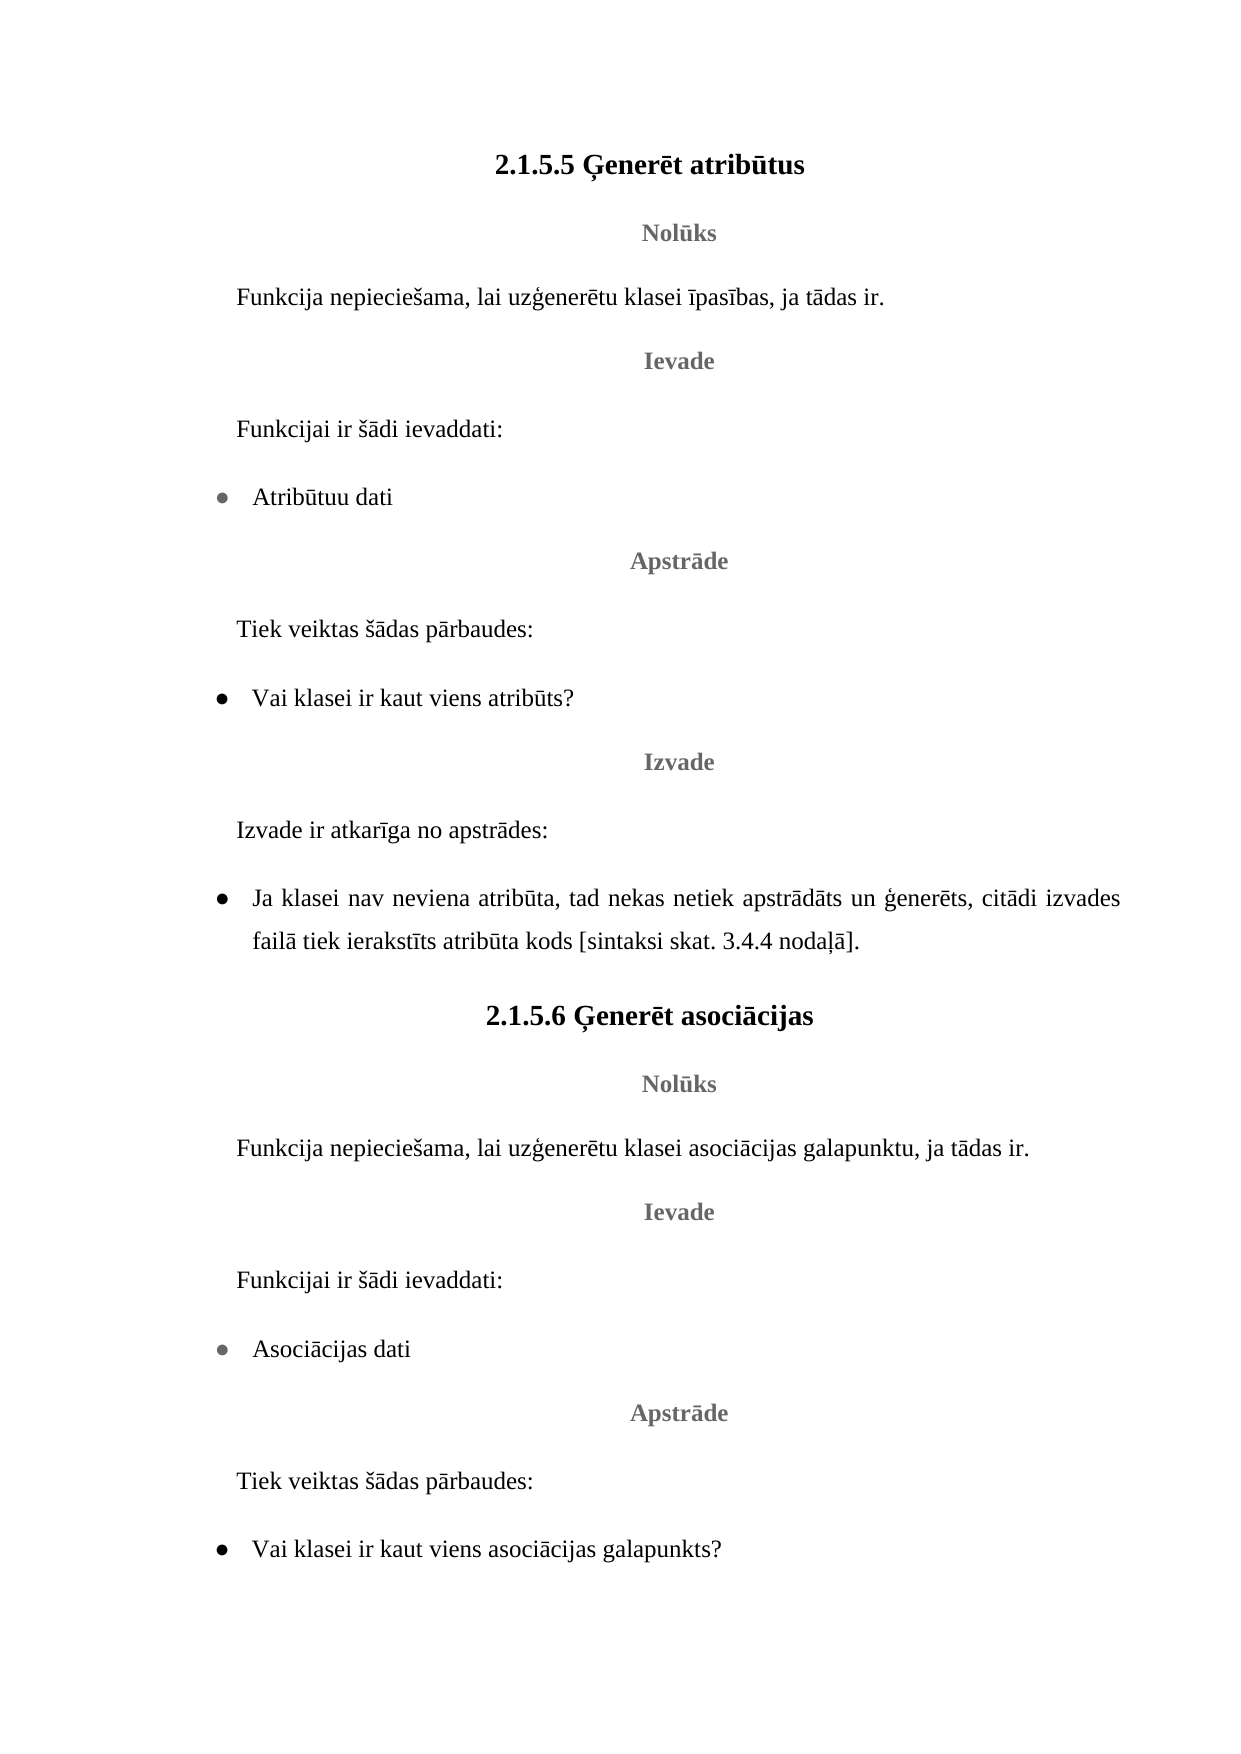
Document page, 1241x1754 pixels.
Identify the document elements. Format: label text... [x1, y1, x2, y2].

text Funkcija nepieciešama, lai uzģenerētu klasei asociācijas galapunktu, ja tādas ir. [177, 1133, 1122, 1162]
list Ja klasei nav neviena atribūta, tad nekas netiek apstrādāts un ģenerēts, citādi izvades failā tiek ierakstīts atribūta kods [sintaksi skat. 3.4.4 nodaļā]. [214, 883, 1122, 955]
text Apstrāde [177, 546, 1122, 575]
text Funkcija nepieciešama, lai uzģenerētu klasei īpasības, ja tādas ir. [177, 282, 1122, 311]
subtitle 2.1.5.6 Ģenerēt asociācijas [177, 998, 1122, 1032]
text Nolūks [177, 218, 1122, 247]
text Izvade ir atkarīga no apstrādes: [177, 815, 1122, 843]
text Ievade [177, 346, 1122, 375]
list Asociācijas dati [214, 1334, 1122, 1362]
text Izvade [177, 747, 1122, 775]
list Vai klasei ir kaut viens atribūts? [214, 683, 1122, 711]
list Vai klasei ir kaut viens asociācijas galapunkts? [214, 1534, 1122, 1563]
text Funkcijai ir šādi ievaddati: [177, 1266, 1122, 1294]
list Atribūtuu dati [214, 482, 1122, 511]
text Ievade [177, 1197, 1122, 1226]
text Apstrāde [177, 1398, 1122, 1426]
text Nolūks [177, 1069, 1122, 1098]
subtitle 2.1.5.5 Ģenerēt atribūtus [177, 147, 1122, 181]
text Tiek veiktas šādas pārbaudes: [177, 614, 1122, 643]
text Funkcijai ir šādi ievaddati: [177, 414, 1122, 443]
text Tiek veiktas šādas pārbaudes: [177, 1466, 1122, 1494]
